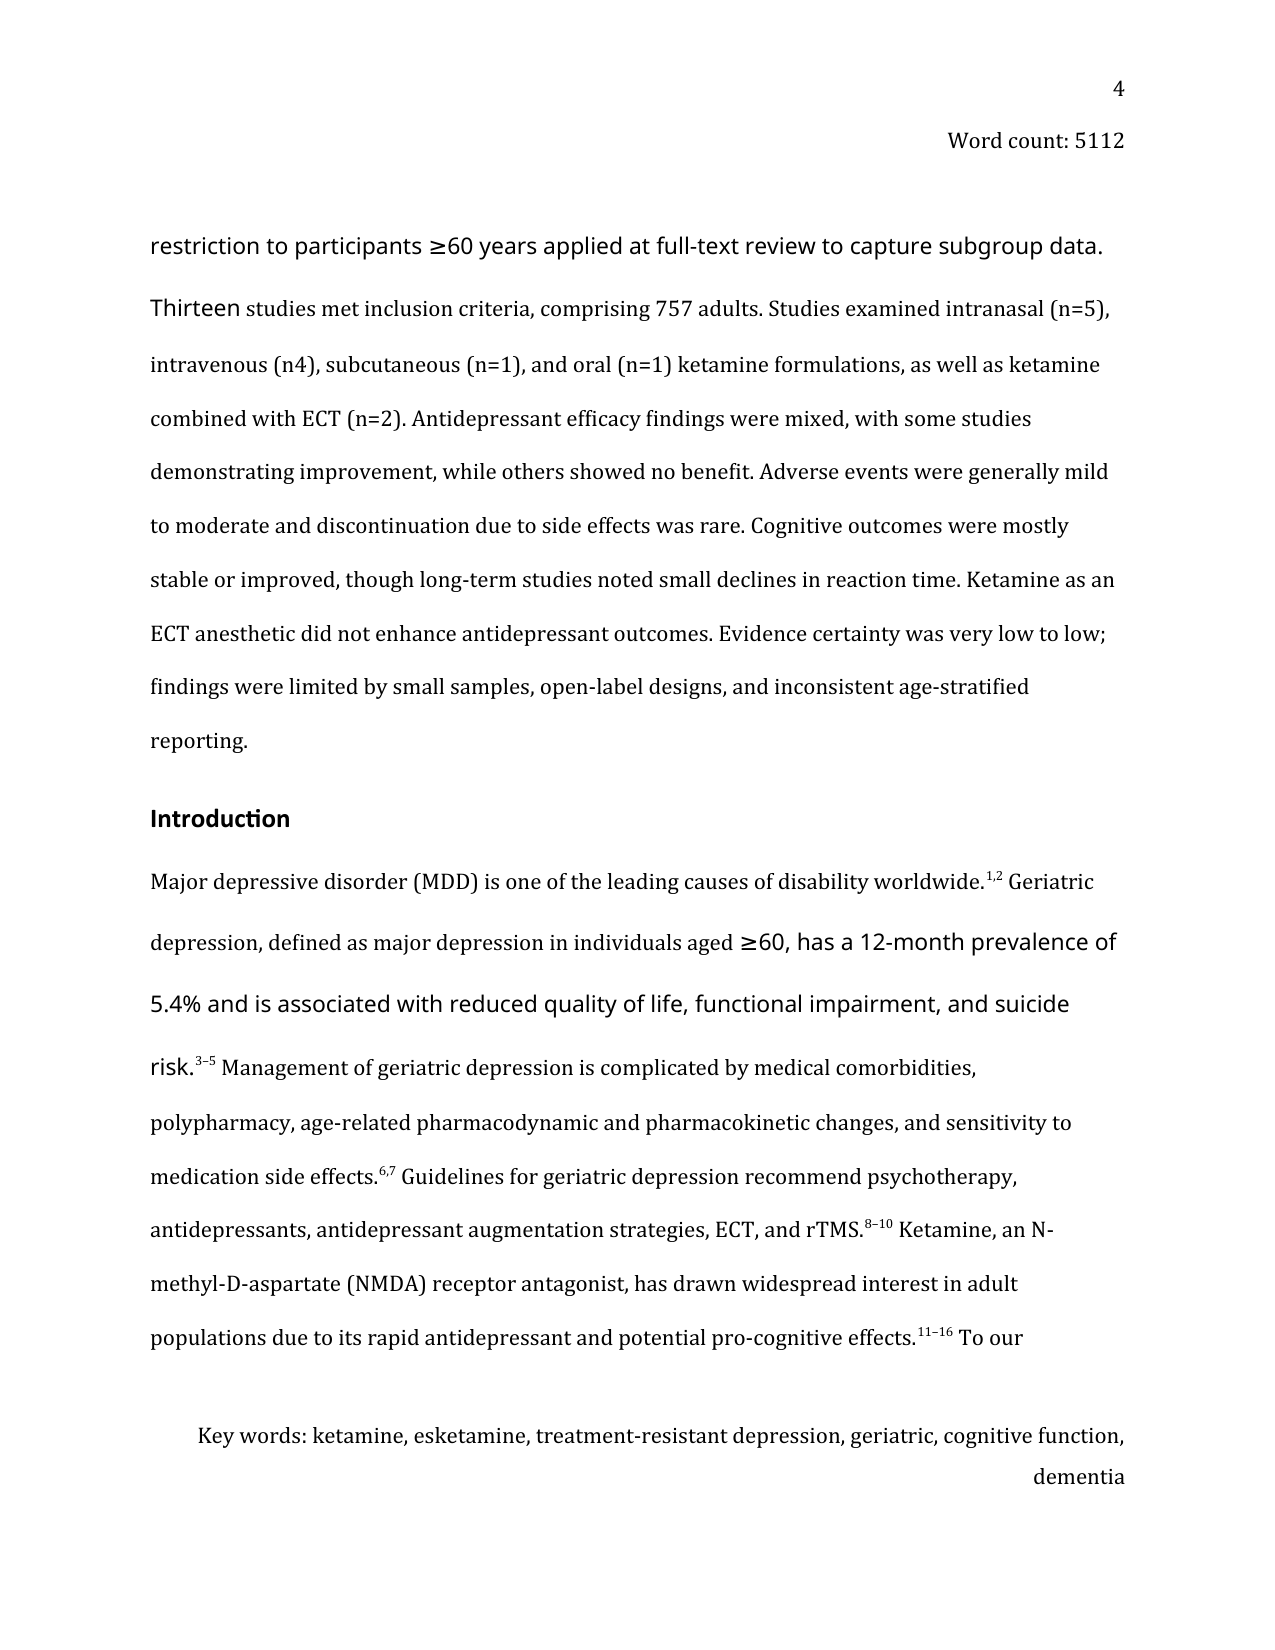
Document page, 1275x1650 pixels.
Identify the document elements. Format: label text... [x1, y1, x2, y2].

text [150, 867, 1125, 1351]
subtitle Introduction [150, 801, 1125, 834]
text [150, 230, 1125, 754]
